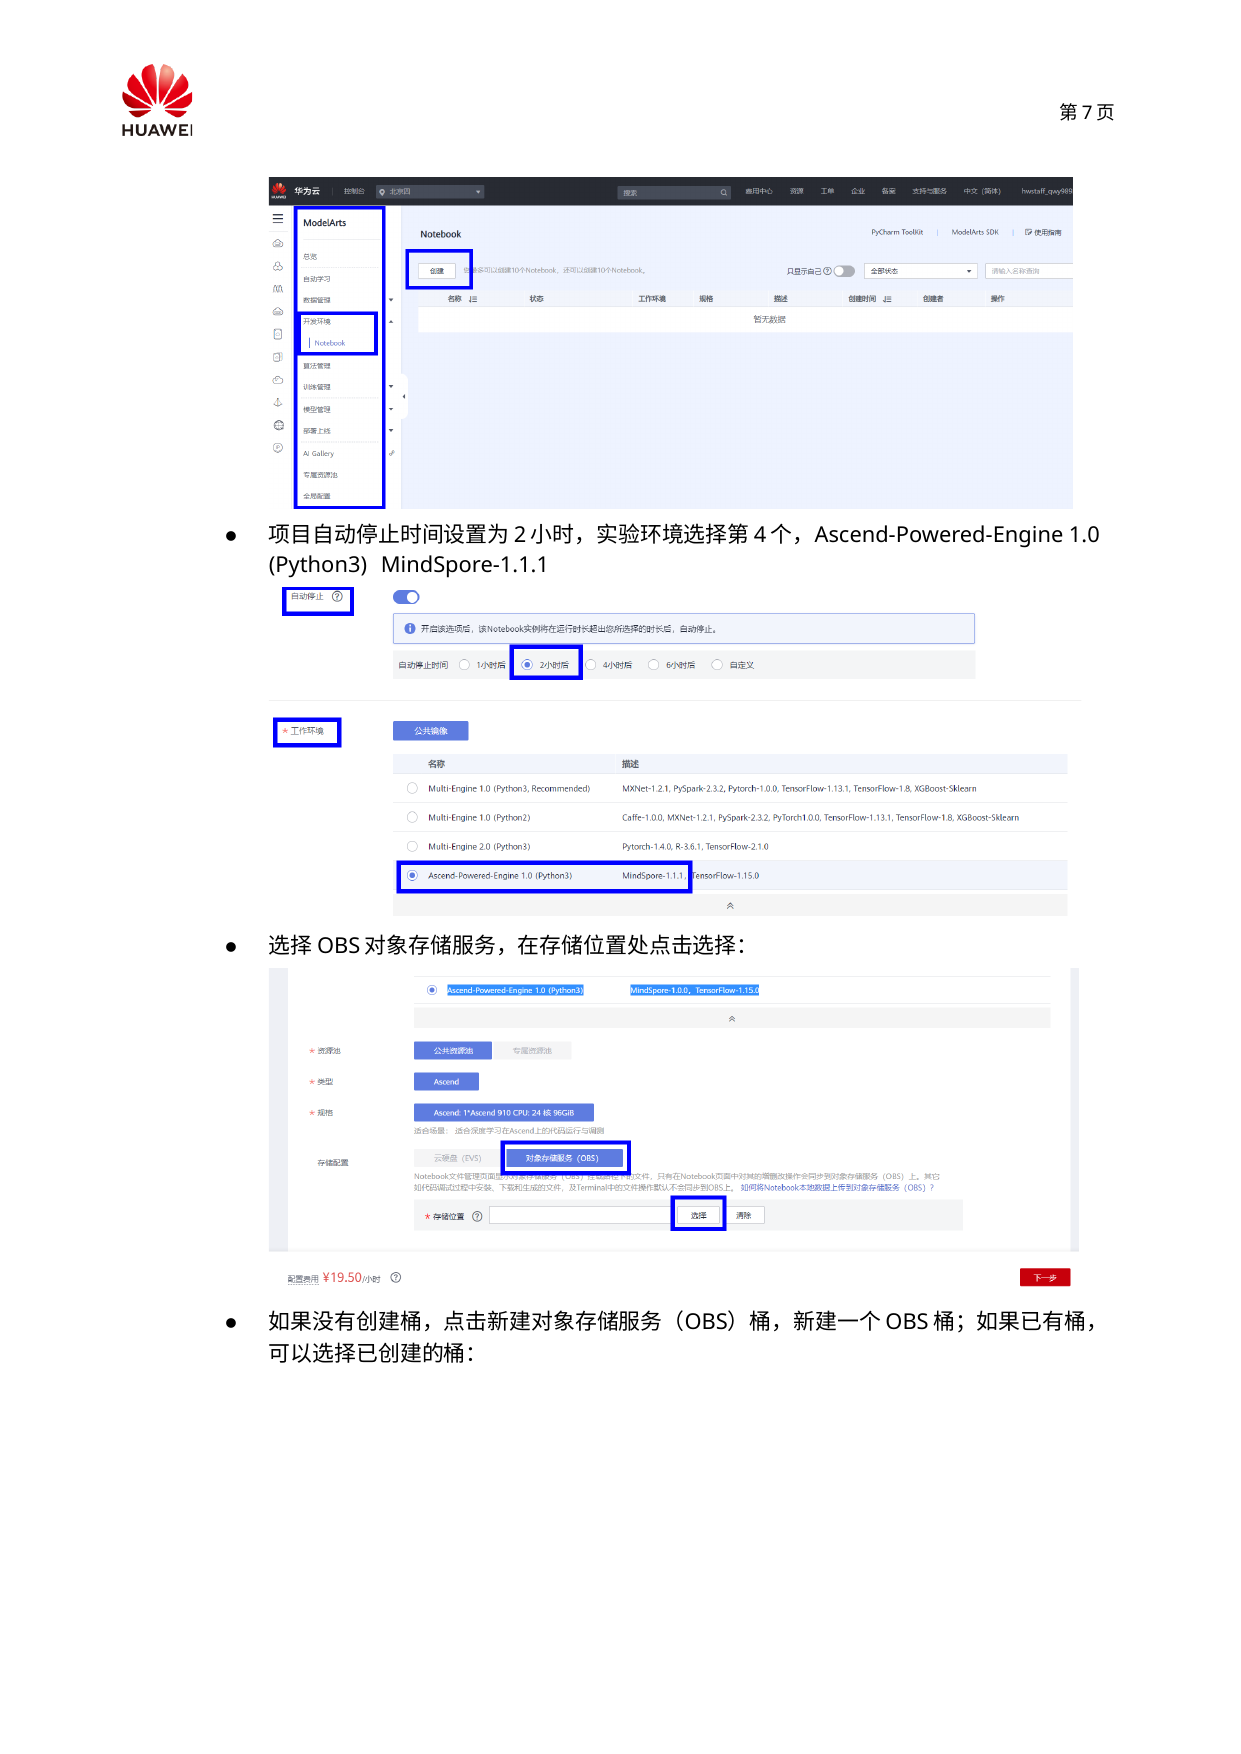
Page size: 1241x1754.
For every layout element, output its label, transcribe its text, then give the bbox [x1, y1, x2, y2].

picture [268, 177, 1073, 509]
text 项目自动停止时间设置为2小时，实验环境选择第4个，Ascend-Powered-Engine 1.0 (Python3) MindSpore-1.1.1 [224, 517, 1122, 579]
picture [122, 64, 193, 136]
text 如果没有创建桶，点击新建对象存储服务（OBS）桶，新建一个OBS桶；如果已有桶，可以选择已创建的桶： [224, 1304, 1122, 1368]
picture [268, 968, 1079, 1296]
picture [268, 587, 1082, 920]
text 选择OBS对象存储服务，在存储位置处点击选择： [224, 928, 1122, 960]
